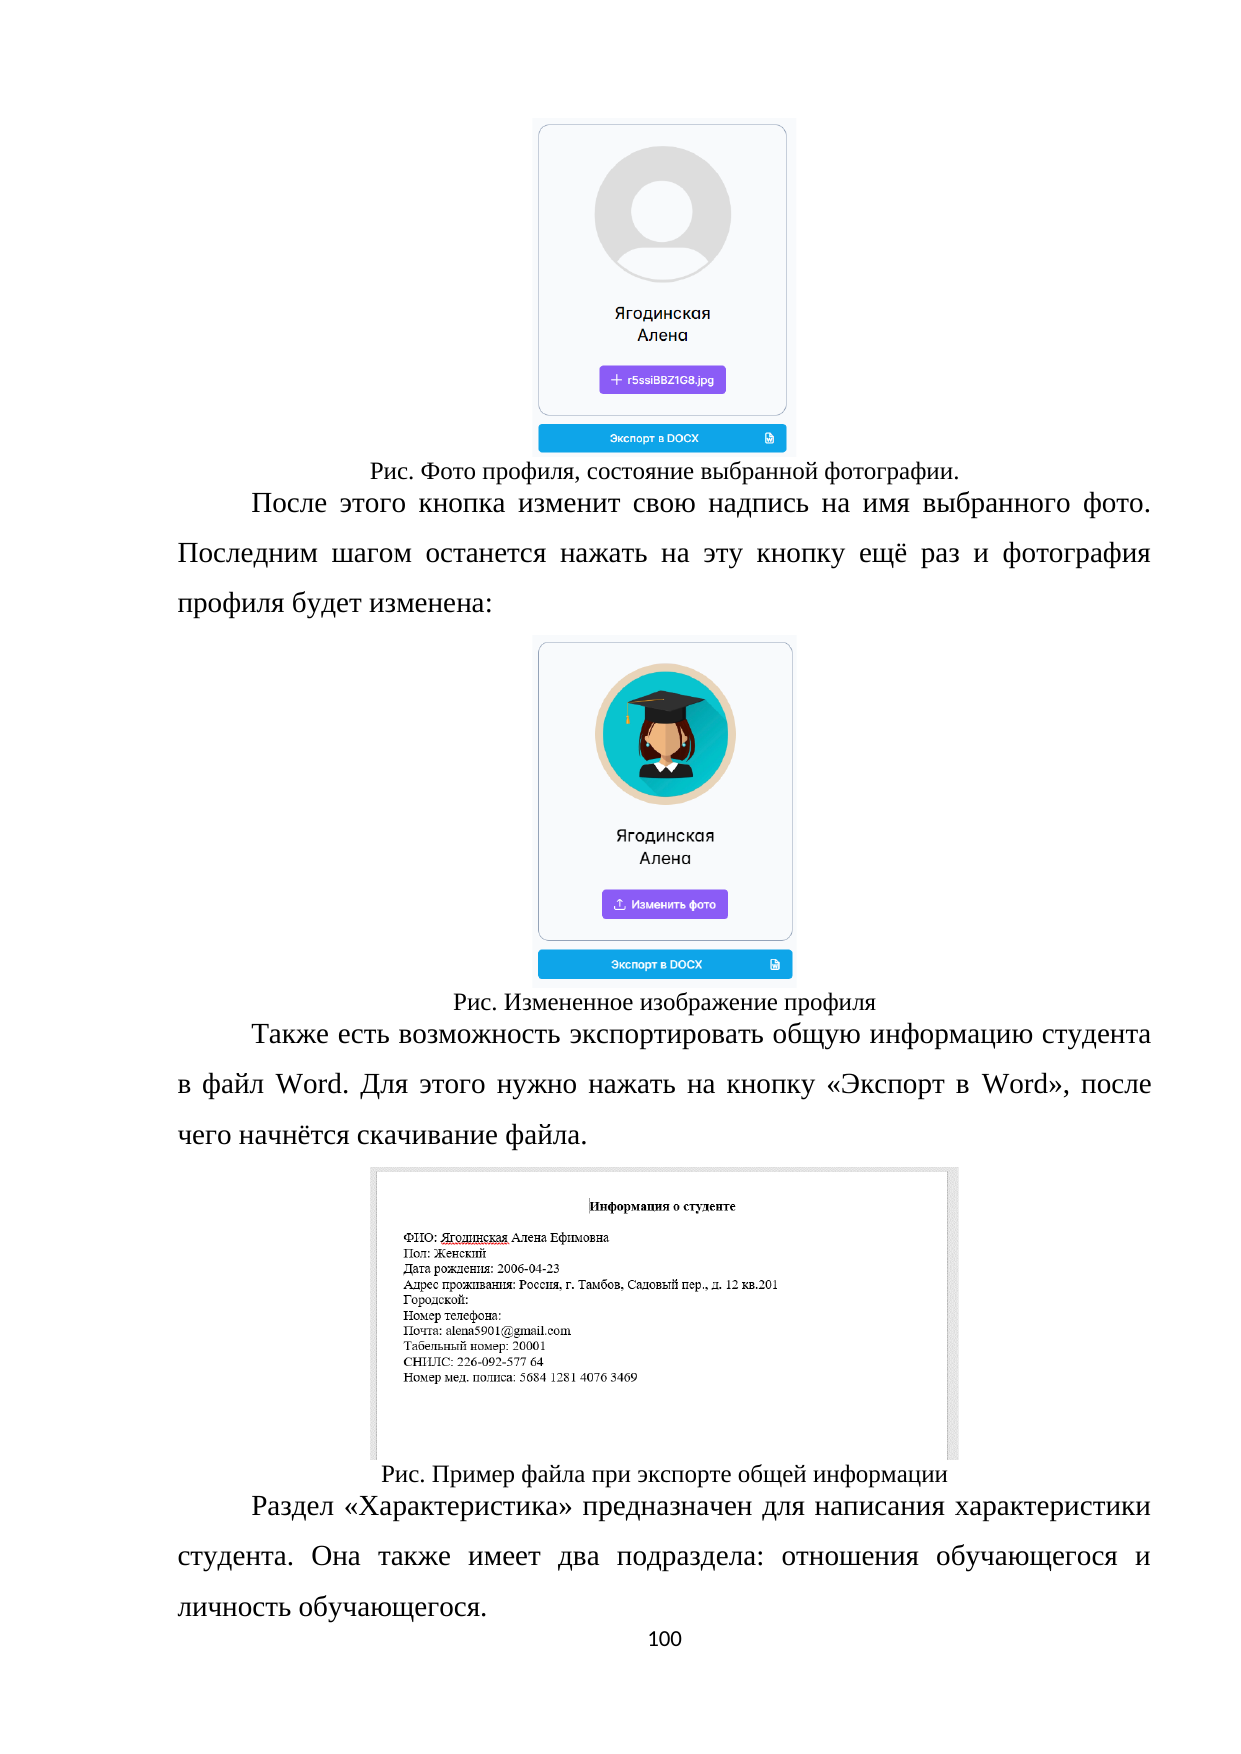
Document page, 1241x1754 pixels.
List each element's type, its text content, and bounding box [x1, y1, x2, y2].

text Рис. Измененное изображение профиля [177, 987, 1152, 1016]
text После этого кнопка изменит свою надпись на имя выбранного фото. Последним шагом останется нажать на эту кнопку ещё раз и фотография профиля будет изменена: [177, 485, 1152, 619]
picture [370, 1167, 959, 1460]
text Рис. Фото профиля, состояние выбранной фотографии. [177, 456, 1152, 485]
picture [532, 635, 797, 988]
picture [532, 118, 797, 457]
text Рис. Пример файла при экспорте общей информации [177, 1459, 1152, 1488]
text Также есть возможность экспортировать общую информацию студента в файл Word. Для этого нужно нажать на кнопку «Экспорт в Word», после чего начнётся скачивание файла. [177, 1016, 1152, 1150]
text Раздел «Характеристика» предназначен для написания характеристики студента. Она также имеет два подраздела: отношения обучающегося и личность обучающегося. [177, 1488, 1152, 1622]
